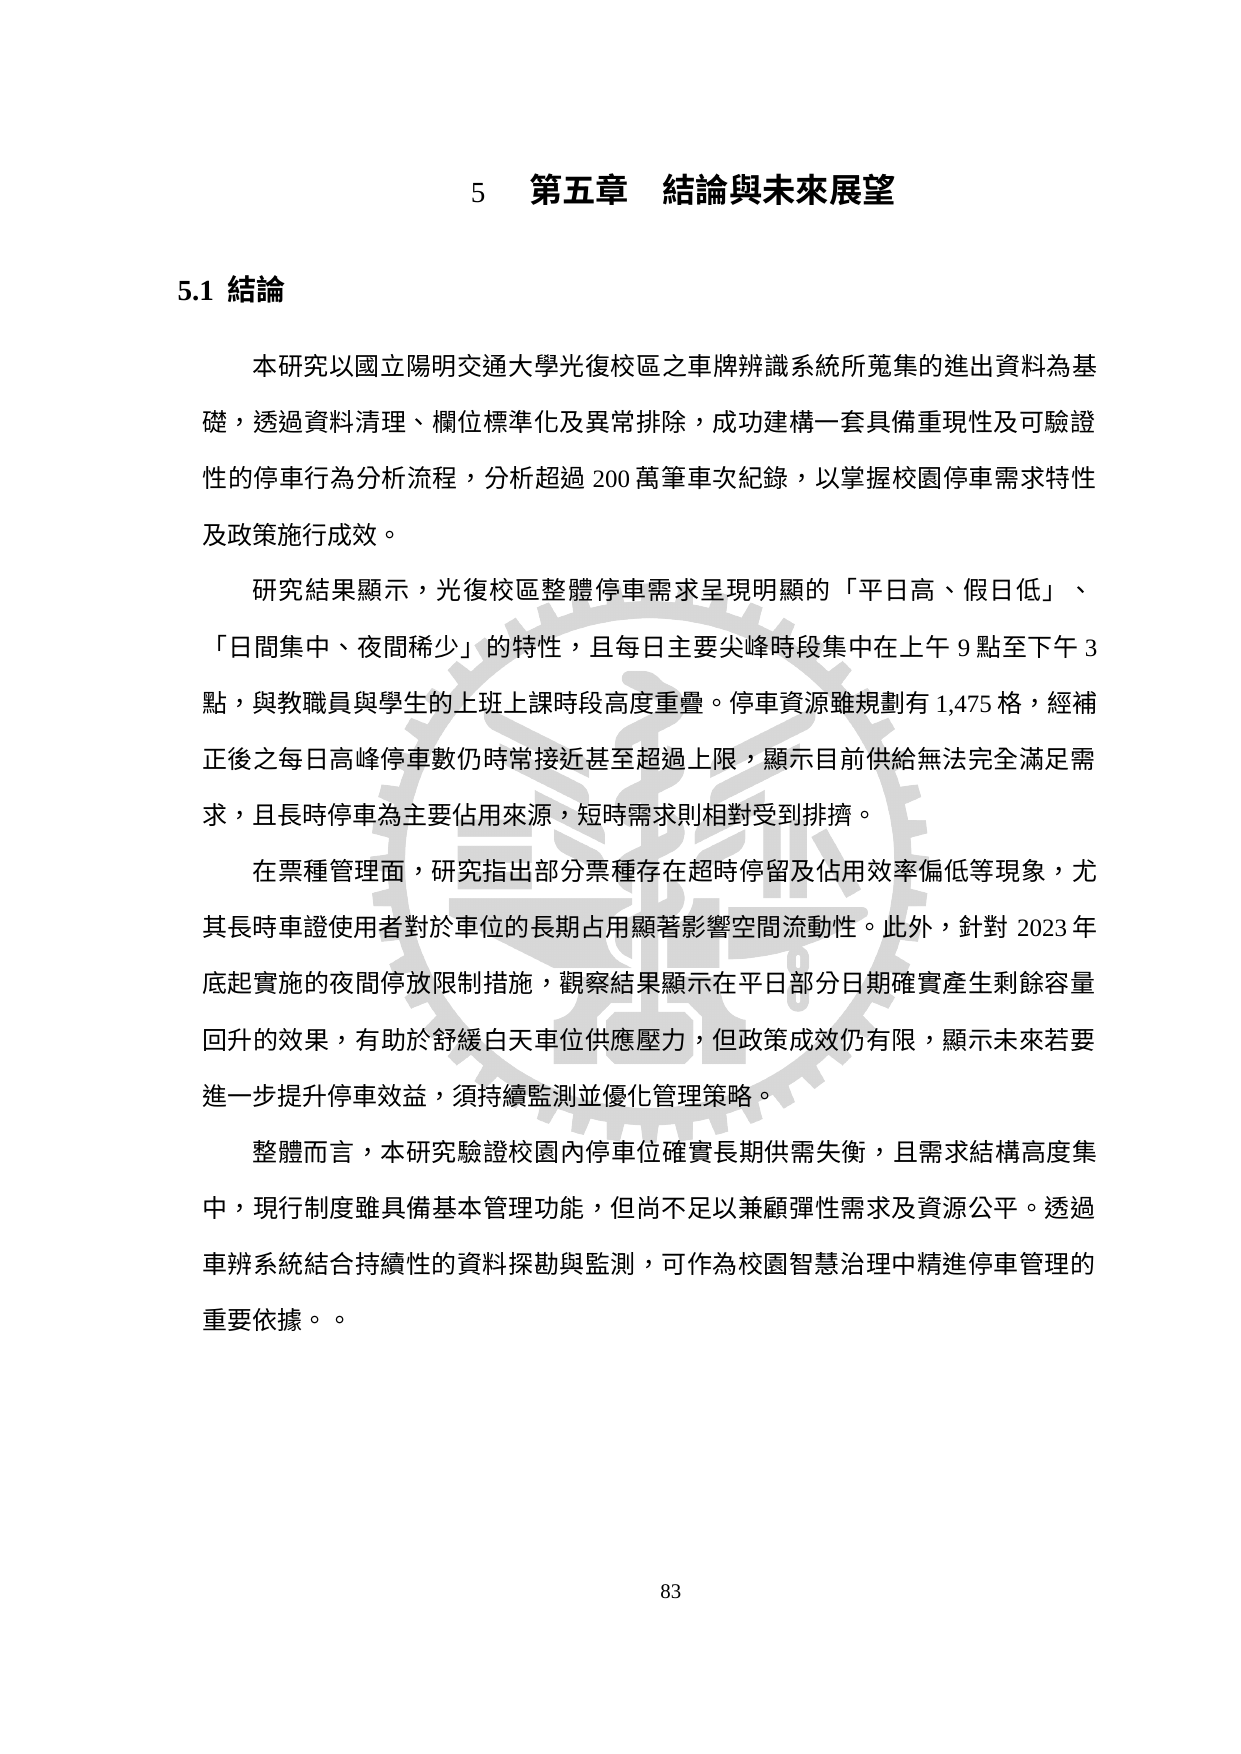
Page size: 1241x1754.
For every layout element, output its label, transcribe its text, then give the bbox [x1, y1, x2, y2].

text 研究結果顯示，光復校區整體停車需求呈現明顯的「平日高、假日低」、「日間集中、夜間稀少」的特性，且每日主要尖峰時段集中在上午9點至下午3點，與教職員與學生的上班上課時段高度重疊。停車資源雖規劃有1,475格，經補正後之每日高峰停車數仍時常接近甚至超過上限，顯示目前供給無法完全滿足需求，且長時停車為主要佔用來源，短時需求則相對受到排擠。 [202, 570, 1097, 833]
text 本研究以國立陽明交通大學光復校區之車牌辨識系統所蒐集的進出資料為基礎，透過資料清理、欄位標準化及異常排除，成功建構一套具備重現性及可驗證性的停車行為分析流程，分析超過200萬筆車次紀錄，以掌握校園停車需求特性及政策施行成效。 [202, 346, 1097, 552]
subtitle 結論 [177, 250, 1097, 325]
subtitle 第五章 結論與未來展望 [202, 151, 1097, 226]
text 在票種管理面，研究指出部分票種存在超時停留及佔用效率偏低等現象，尤其長時車證使用者對於車位的長期占用顯著影響空間流動性。此外，針對2023年底起實施的夜間停放限制措施，觀察結果顯示在平日部分日期確實產生剩餘容量回升的效果，有助於舒緩白天車位供應壓力，但政策成效仍有限，顯示未來若要進一步提升停車效益，須持續監測並優化管理策略。 [202, 851, 1097, 1113]
text 整體而言，本研究驗證校園內停車位確實長期供需失衡，且需求結構高度集中，現行制度雖具備基本管理功能，但尚不足以兼顧彈性需求及資源公平。透過車辨系統結合持續性的資料探勘與監測，可作為校園智慧治理中精進停車管理的重要依據。。 [202, 1131, 1097, 1338]
